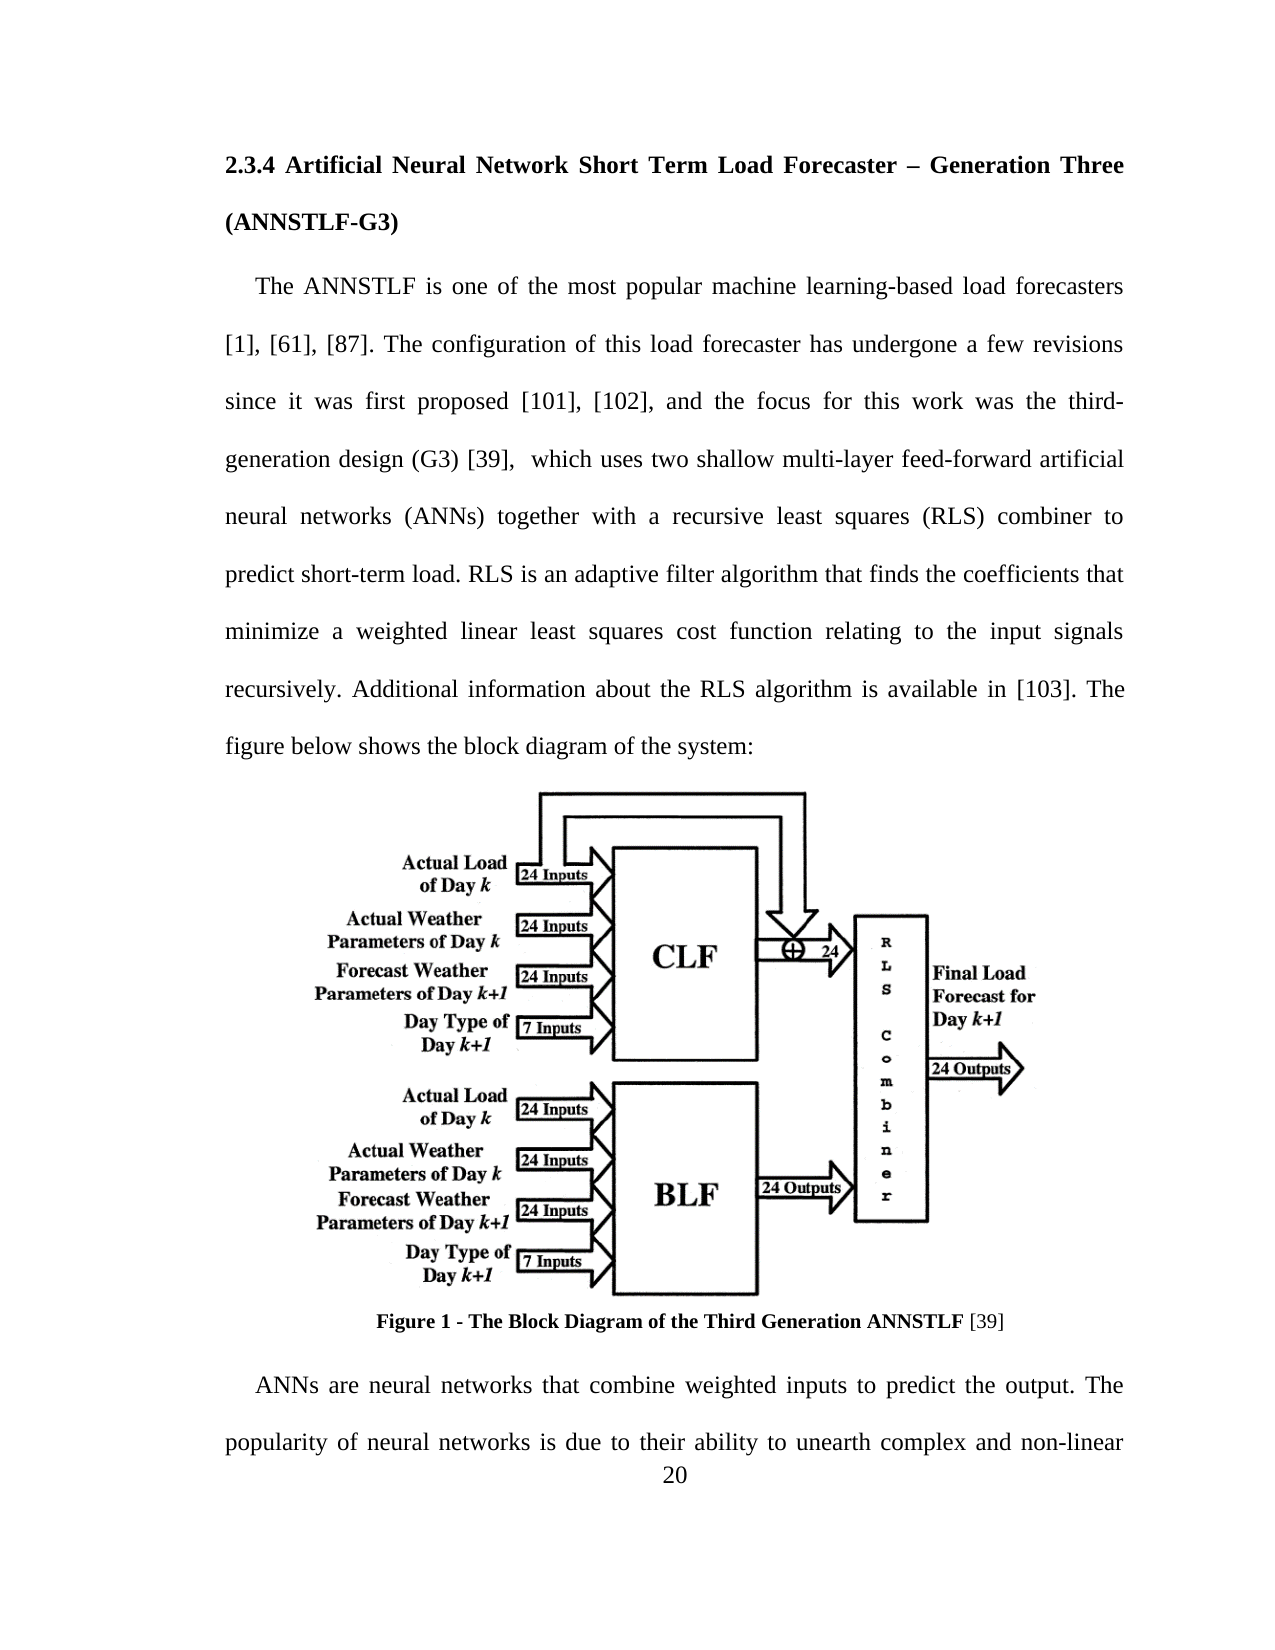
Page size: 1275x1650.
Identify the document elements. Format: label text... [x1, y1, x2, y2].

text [225, 1370, 1125, 1456]
text The ANNSTLF is one of the most popular machine learning-based load forecasters [1], [61], [87]. The configuration of this load forecaster has undergone a few revisions since it was first proposed [101], [102], and the focus for this work was the third-generation design (G3) [39], which uses two shallow multi-layer feed-forward artificial neural networks (ANNs) together with a recursive least squares (RLS) combiner to predict short-term load. RLS is an adaptive filter algorithm that finds the coefficients that minimize a weighted linear least squares cost function relating to the input signals recursively. Additional information about the RLS algorithm is available in [103]. The figure below shows the block diagram of the system: [225, 271, 1125, 760]
text Figure 1 - The Block Diagram of the Third Generation ANNSTLF [39] [225, 1309, 1125, 1333]
subtitle 2.3.4 Artificial Neural Network Short Term Load Forecaster – Generation Three (ANNSTLF-G3) [225, 150, 1125, 236]
picture [313, 788, 1037, 1297]
